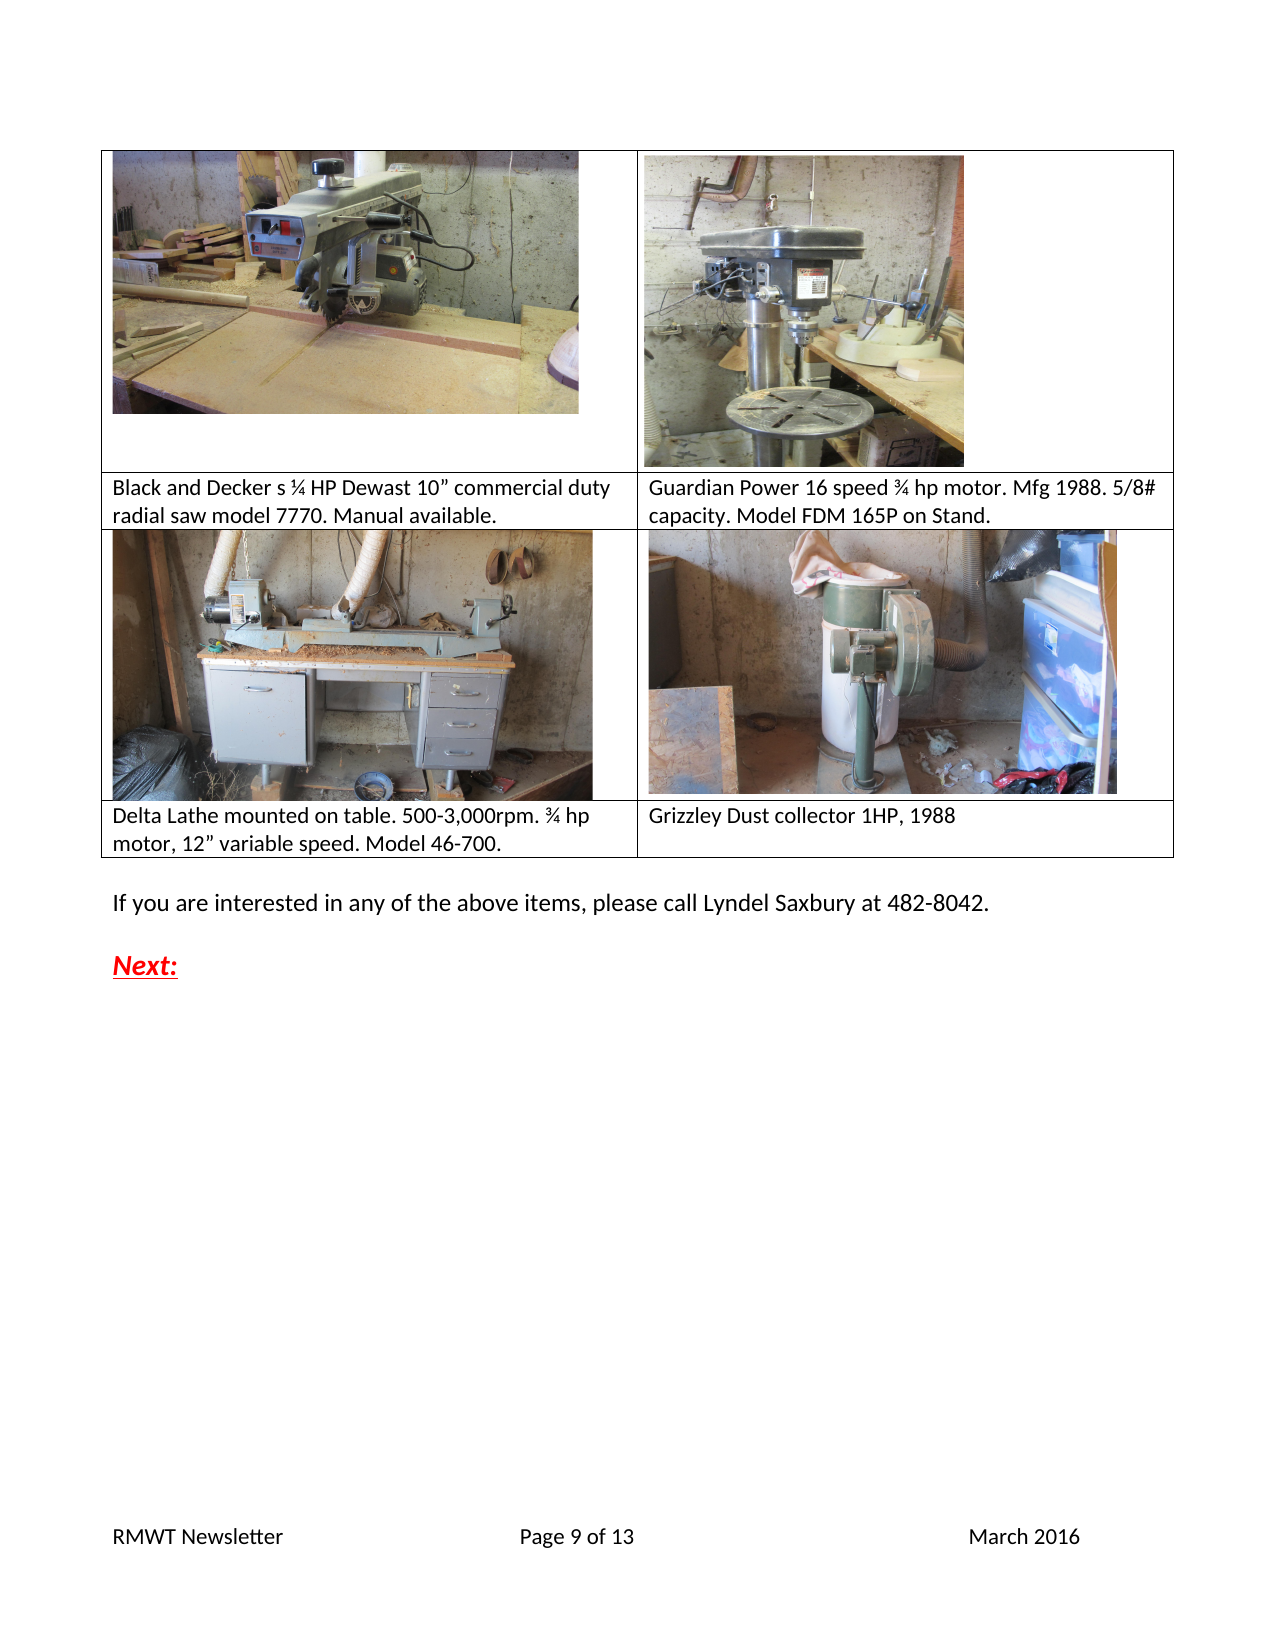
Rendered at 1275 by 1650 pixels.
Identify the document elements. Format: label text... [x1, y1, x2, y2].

text Next: [112, 947, 1162, 983]
picture [648, 530, 1117, 794]
table_cell [593, 530, 637, 800]
table_header [102, 151, 637, 472]
table_header [638, 151, 1173, 472]
picture [112, 151, 579, 414]
table_cell [638, 530, 1173, 800]
table_cell [102, 530, 112, 800]
table_cell Grizzley Dust collector 1HP, 1988 [638, 801, 1173, 857]
picture [112, 530, 593, 801]
text If you are interested in any of the above items, please call Lyndel Saxbury at 482-8042. [112, 887, 1162, 918]
table_cell Delta Lathe mounted on table. 500-3,000rpm. ¾ hp motor, 12” variable speed. Model 46-700. [102, 801, 637, 857]
picture [645, 156, 964, 467]
table_cell Black and Decker s ¼ HP Dewast 10” commercial duty radial saw model 7770. Manual available. [102, 473, 637, 529]
table_cell Guardian Power 16 speed ¾ hp motor. Mfg 1988. 5/8# capacity. Model FDM 165P on Stand. [638, 473, 1173, 529]
